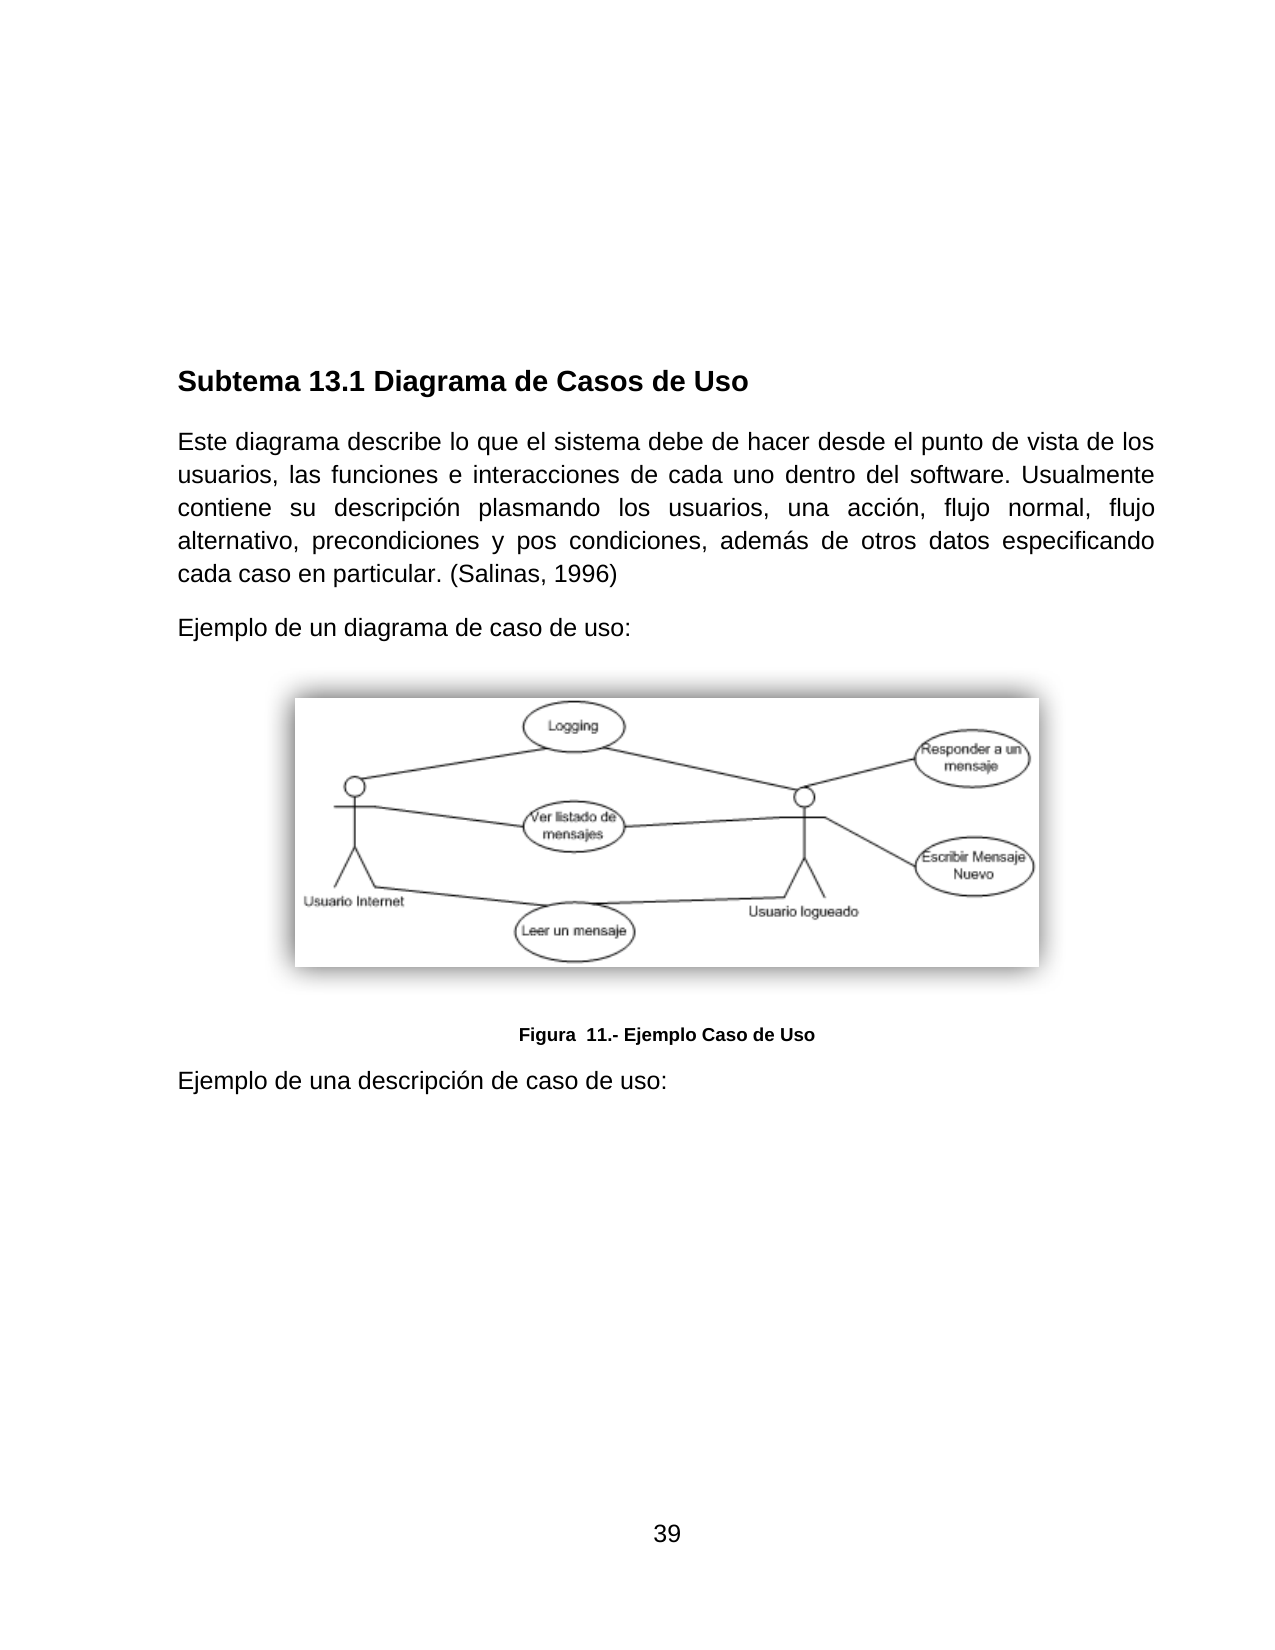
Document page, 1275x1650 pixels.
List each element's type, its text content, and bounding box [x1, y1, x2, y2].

picture [295, 698, 1039, 967]
subtitle Diagrama de Casos de Uso [177, 364, 1157, 397]
text Ejemplo de una descripción de caso de uso: [177, 1066, 1157, 1095]
text Ejemplo de un diagrama de caso de uso: [177, 613, 1157, 642]
text Este diagrama describe lo que el sistema debe de hacer desde el punto de vista de los usuarios, las funciones e interacciones de cada uno dentro del software. Usualmente contiene su descripción plasmando los usuarios, una acción, flujo normal, flujo alternativo, precondiciones y pos condiciones, además de otros datos especificando cada caso en particular. [177, 427, 1157, 588]
